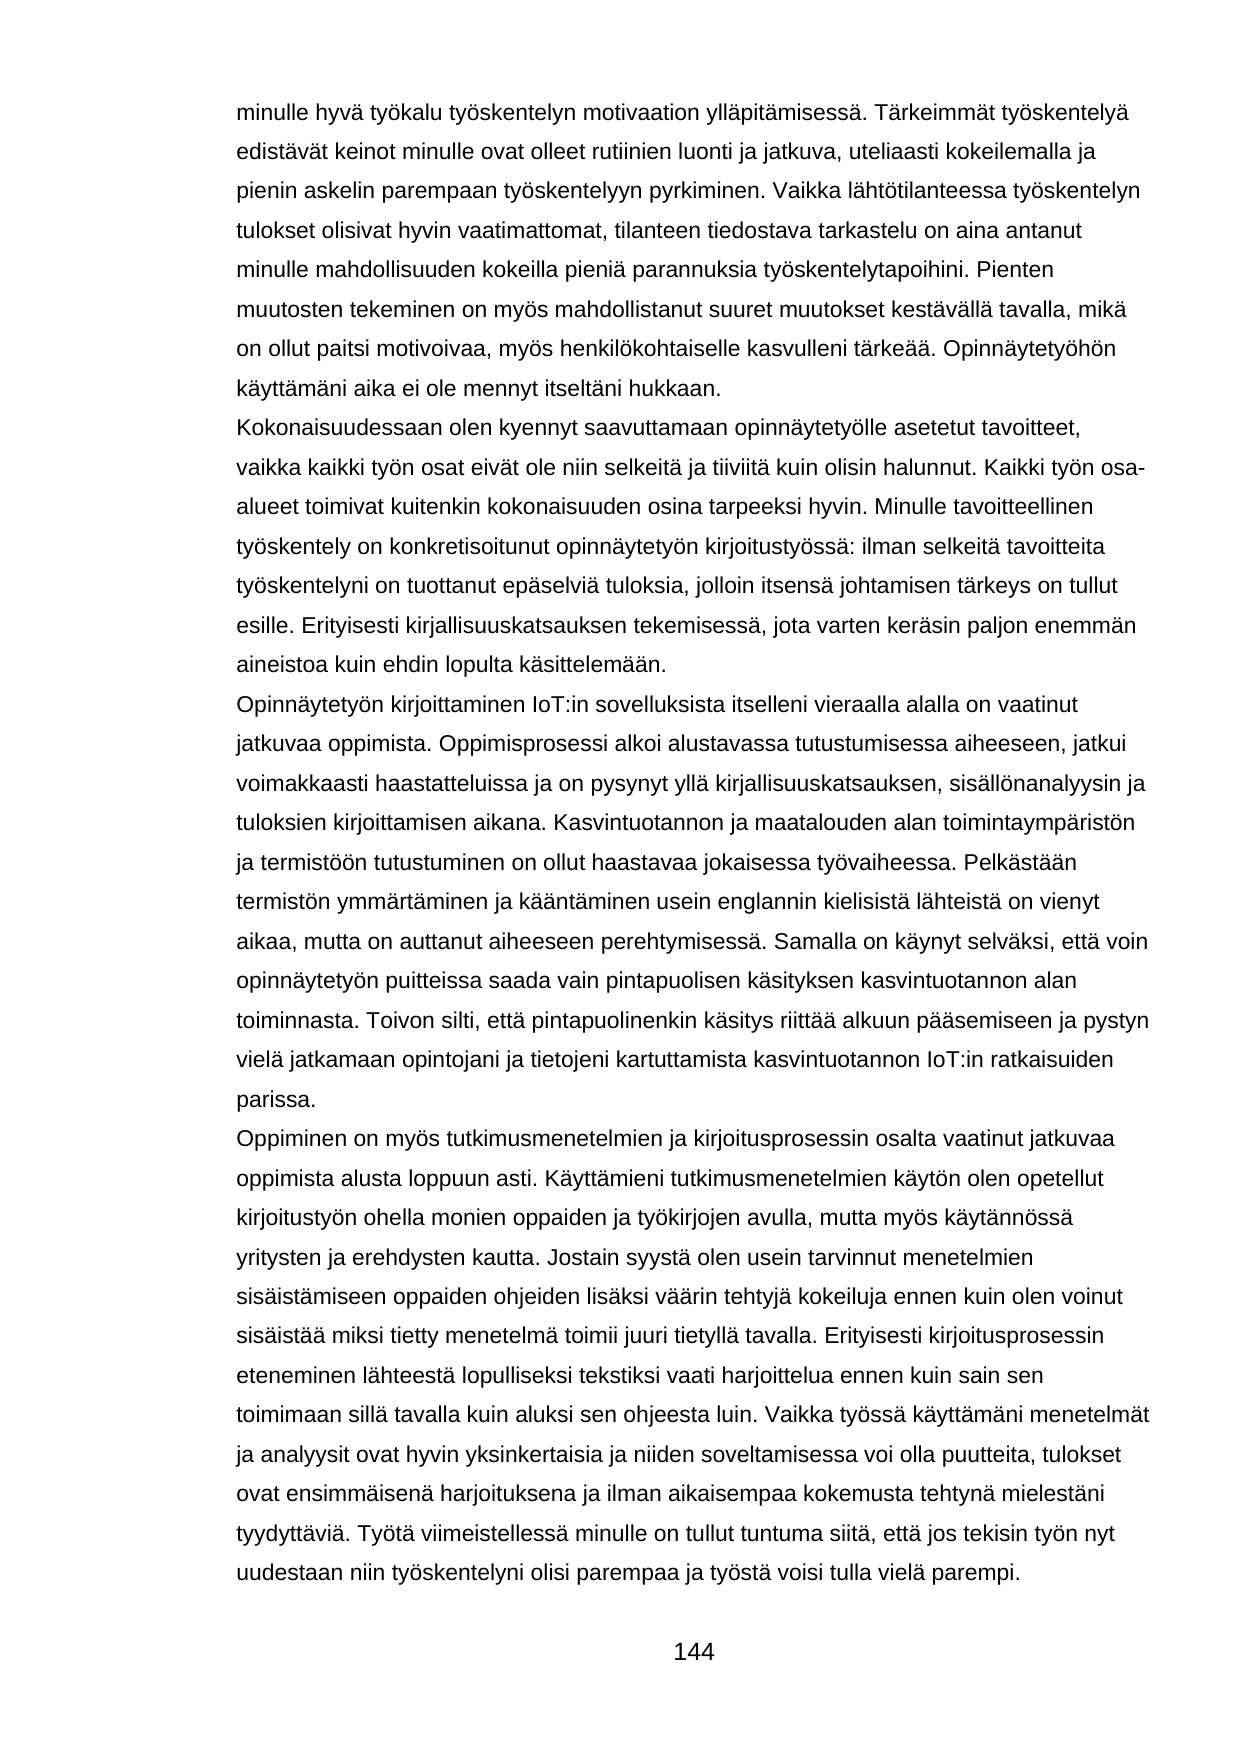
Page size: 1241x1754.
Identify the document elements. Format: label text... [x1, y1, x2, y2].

text Kokonaisuudessaan olen kyennyt saavuttamaan opinnäytetyölle asetetut tavoitteet, vaikka kaikki työn osat eivät ole niin selkeitä ja tiiviitä kuin olisin halunnut. Kaikki työn osa-alueet toimivat kuitenkin kokonaisuuden osina tarpeeksi hyvin. Minulle tavoitteellinen työskentely on konkretisoitunut opinnäytetyön kirjoitustyössä: ilman selkeitä tavoitteita työskentelyni on tuottanut epäselviä tuloksia, jolloin itsensä johtamisen tärkeys on tullut esille. Erityisesti kirjallisuuskatsauksen tekemisessä, jota varten keräsin paljon enemmän aineistoa kuin ehdin lopulta käsittelemään. [236, 414, 1152, 678]
text Oppiminen on myös tutkimusmenetelmien ja kirjoitusprosessin osalta vaatinut jatkuvaa oppimista alusta loppuun asti. Käyttämieni tutkimusmenetelmien käytön olen opetellut kirjoitustyön ohella monien oppaiden ja työkirjojen avulla, mutta myös käytännössä yritysten ja erehdysten kautta. Jostain syystä olen usein tarvinnut menetelmien sisäistämiseen oppaiden ohjeiden lisäksi väärin tehtyjä kokeiluja ennen kuin olen voinut sisäistää miksi tietty menetelmä toimii juuri tietyllä tavalla. Erityisesti kirjoitusprosessin eteneminen lähteestä lopulliseksi tekstiksi vaati harjoittelua ennen kuin sain sen toimimaan sillä tavalla kuin aluksi sen ohjeesta luin. Vaikka työssä käyttämäni menetelmät ja analyysit ovat hyvin yksinkertaisia ja niiden soveltamisessa voi olla puutteita, tulokset ovat ensimmäisenä harjoituksena ja ilman aikaisempaa kokemusta tehtynä mielestäni tyydyttäviä. Työtä viimeistellessä minulle on tullut tuntuma siitä, että jos tekisin työn nyt uudestaan niin työskentelyni olisi parempaa ja työstä voisi tulla vielä parempi. [236, 1125, 1152, 1586]
text Opinnäytetyön kirjoittaminen IoT:in sovelluksista itselleni vieraalla alalla on vaatinut jatkuvaa oppimista. Oppimisprosessi alkoi alustavassa tutustumisessa aiheeseen, jatkui voimakkaasti haastatteluissa ja on pysynyt yllä kirjallisuuskatsauksen, sisällönanalyysin ja tuloksien kirjoittamisen aikana. Kasvintuotannon ja maatalouden alan toimintaympäristön ja termistöön tutustuminen on ollut haastavaa jokaisessa työvaiheessa. Pelkästään termistön ymmärtäminen ja kääntäminen usein englannin kielisistä lähteistä on vienyt aikaa, mutta on auttanut aiheeseen perehtymisessä. Samalla on käynyt selväksi, että voin opinnäytetyön puitteissa saada vain pintapuolisen käsityksen kasvintuotannon alan toiminnasta. Toivon silti, että pintapuolinenkin käsitys riittää alkuun pääsemiseen ja pystyn vielä jatkamaan opintojani ja tietojeni kartuttamista kasvintuotannon IoT:in ratkaisuiden parissa. [236, 691, 1152, 1112]
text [236, 98, 1152, 401]
